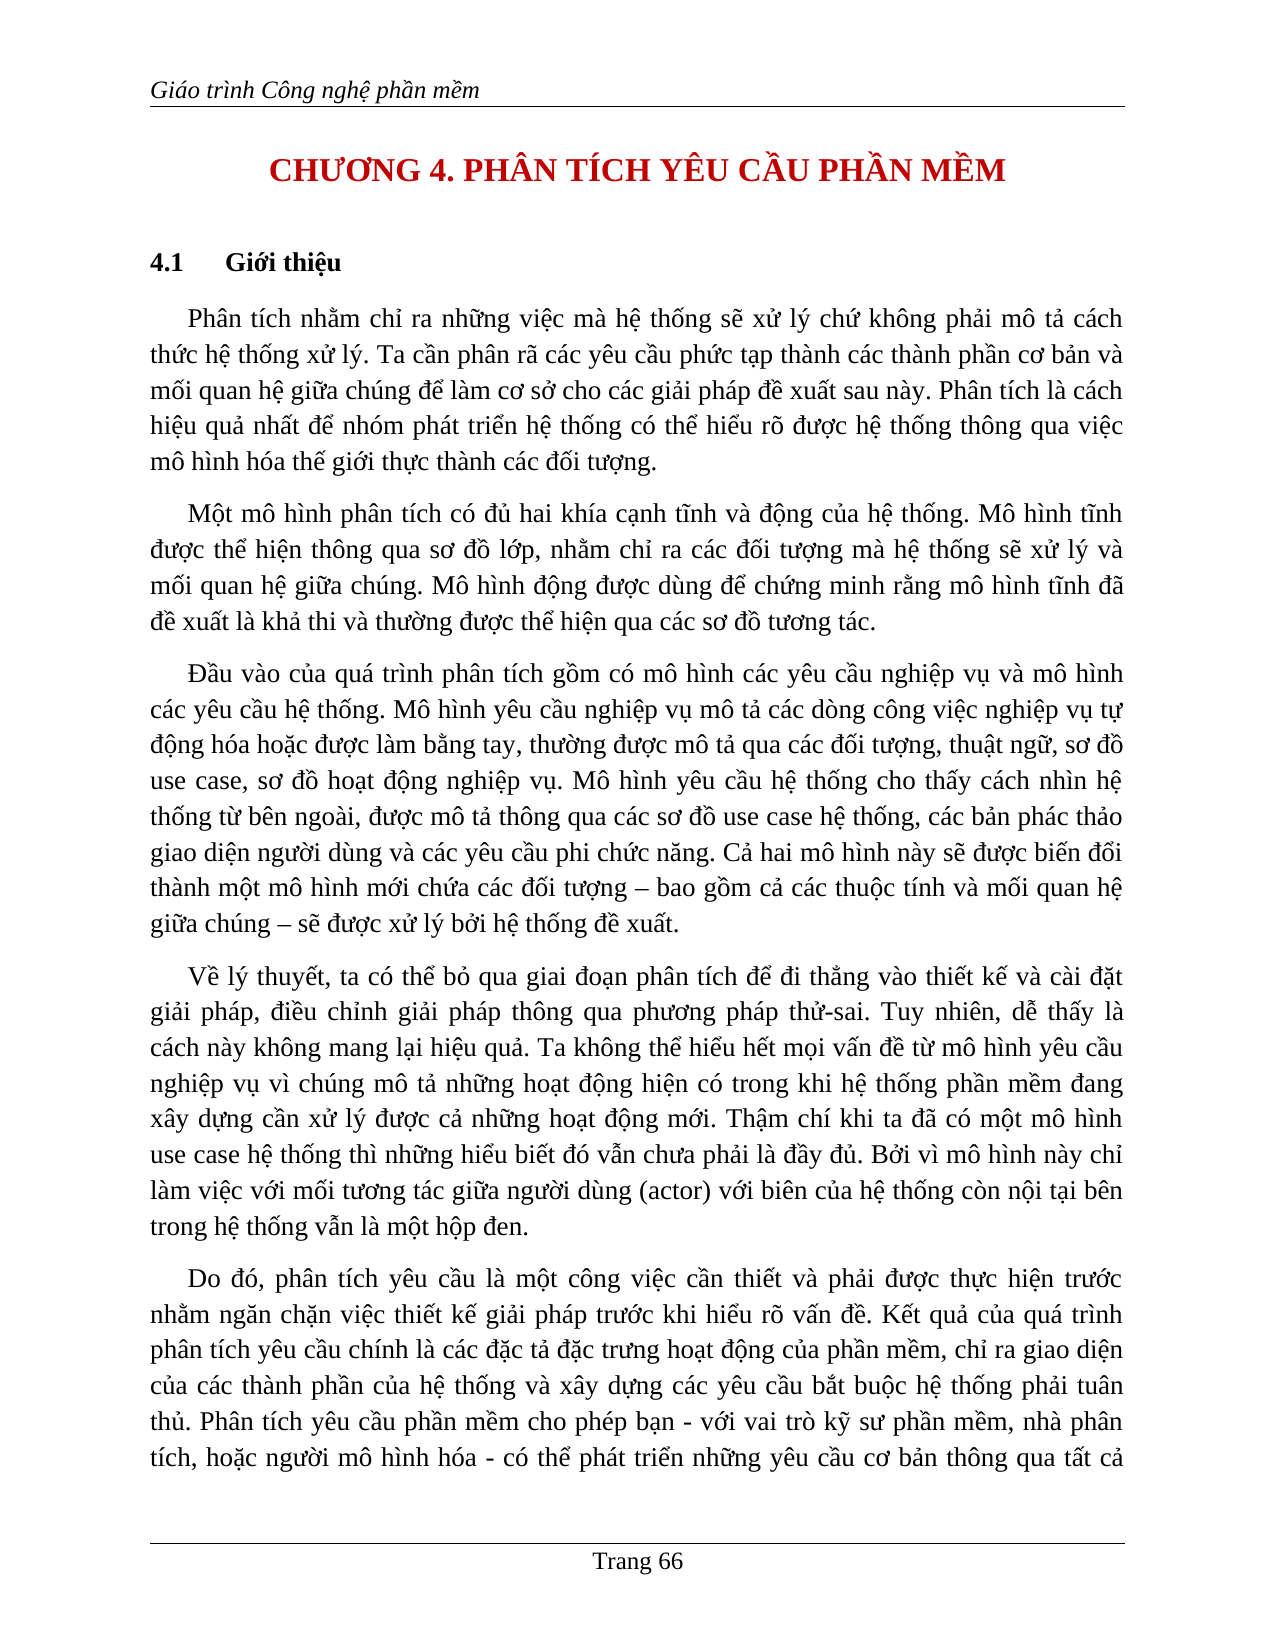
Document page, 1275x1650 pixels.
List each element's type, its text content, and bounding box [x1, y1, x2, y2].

text Về lý thuyết, ta có thể bỏ qua giai đoạn phân tích để đi thẳng vào thiết kế và cài đặt giải pháp, điều chỉnh giải pháp thông qua phương pháp thử-sai. Tuy nhiên, dễ thấy là cách này không mang lại hiệu quả. Ta không thể hiểu hết mọi vấn đề từ mô hình yêu cầu nghiệp vụ vì chúng mô tả những hoạt động hiện có trong khi hệ thống phần mềm đang xây dựng cần xử lý được cả những hoạt động mới. Thậm chí khi ta đã có một mô hình use case hệ thống thì những hiểu biết đó vẫn chưa phải là đầy đủ. Bởi vì mô hình này chỉ làm việc với mối tương tác giữa người dùng (actor) với biên của hệ thống còn nội tại bên trong hệ thống vẫn là một hộp đen. [150, 960, 1125, 1241]
subtitle PHÂN TÍCH YÊU CẦU PHẦN MỀM [150, 150, 1125, 188]
text Phân tích nhằm chỉ ra những việc mà hệ thống sẽ xử lý chứ không phải mô tả cách thức hệ thống xử lý. Ta cần phân rã các yêu cầu phức tạp thành các thành phần cơ bản và mối quan hệ giữa chúng để làm cơ sở cho các giải pháp đề xuất sau này. Phân tích là cách hiệu quả nhất để nhóm phát triển hệ thống có thể hiểu rõ được hệ thống thông qua việc mô hình hóa thế giới thực thành các đối tượng. [150, 302, 1125, 476]
subtitle Giới thiệu [150, 246, 1125, 277]
text Đầu vào của quá trình phân tích gồm có mô hình các yêu cầu nghiệp vụ và mô hình các yêu cầu hệ thống. Mô hình yêu cầu nghiệp vụ mô tả các dòng công việc nghiệp vụ tự động hóa hoặc được làm bằng tay, thường được mô tả qua các đối tượng, thuật ngữ, sơ đồ use case, sơ đồ hoạt động nghiệp vụ. Mô hình yêu cầu hệ thống cho thấy cách nhìn hệ thống từ bên ngoài, được mô tả thông qua các sơ đồ use case hệ thống, các bản phác thảo giao diện người dùng và các yêu cầu phi chức năng. Cả hai mô hình này sẽ được biến đổi thành một mô hình mới chứa các đối tượng – bao gồm cả các thuộc tính và mối quan hệ giữa chúng – sẽ được xử lý bởi hệ thống đề xuất. [150, 657, 1125, 938]
text Một mô hình phân tích có đủ hai khía cạnh tĩnh và động của hệ thống. Mô hình tĩnh được thể hiện thông qua sơ đồ lớp, nhằm chỉ ra các đối tượng mà hệ thống sẽ xử lý và mối quan hệ giữa chúng. Mô hình động được dùng để chứng minh rằng mô hình tĩnh đã đề xuất là khả thi và thường được thể hiện qua các sơ đồ tương tác. [150, 498, 1125, 636]
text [150, 1262, 1125, 1472]
